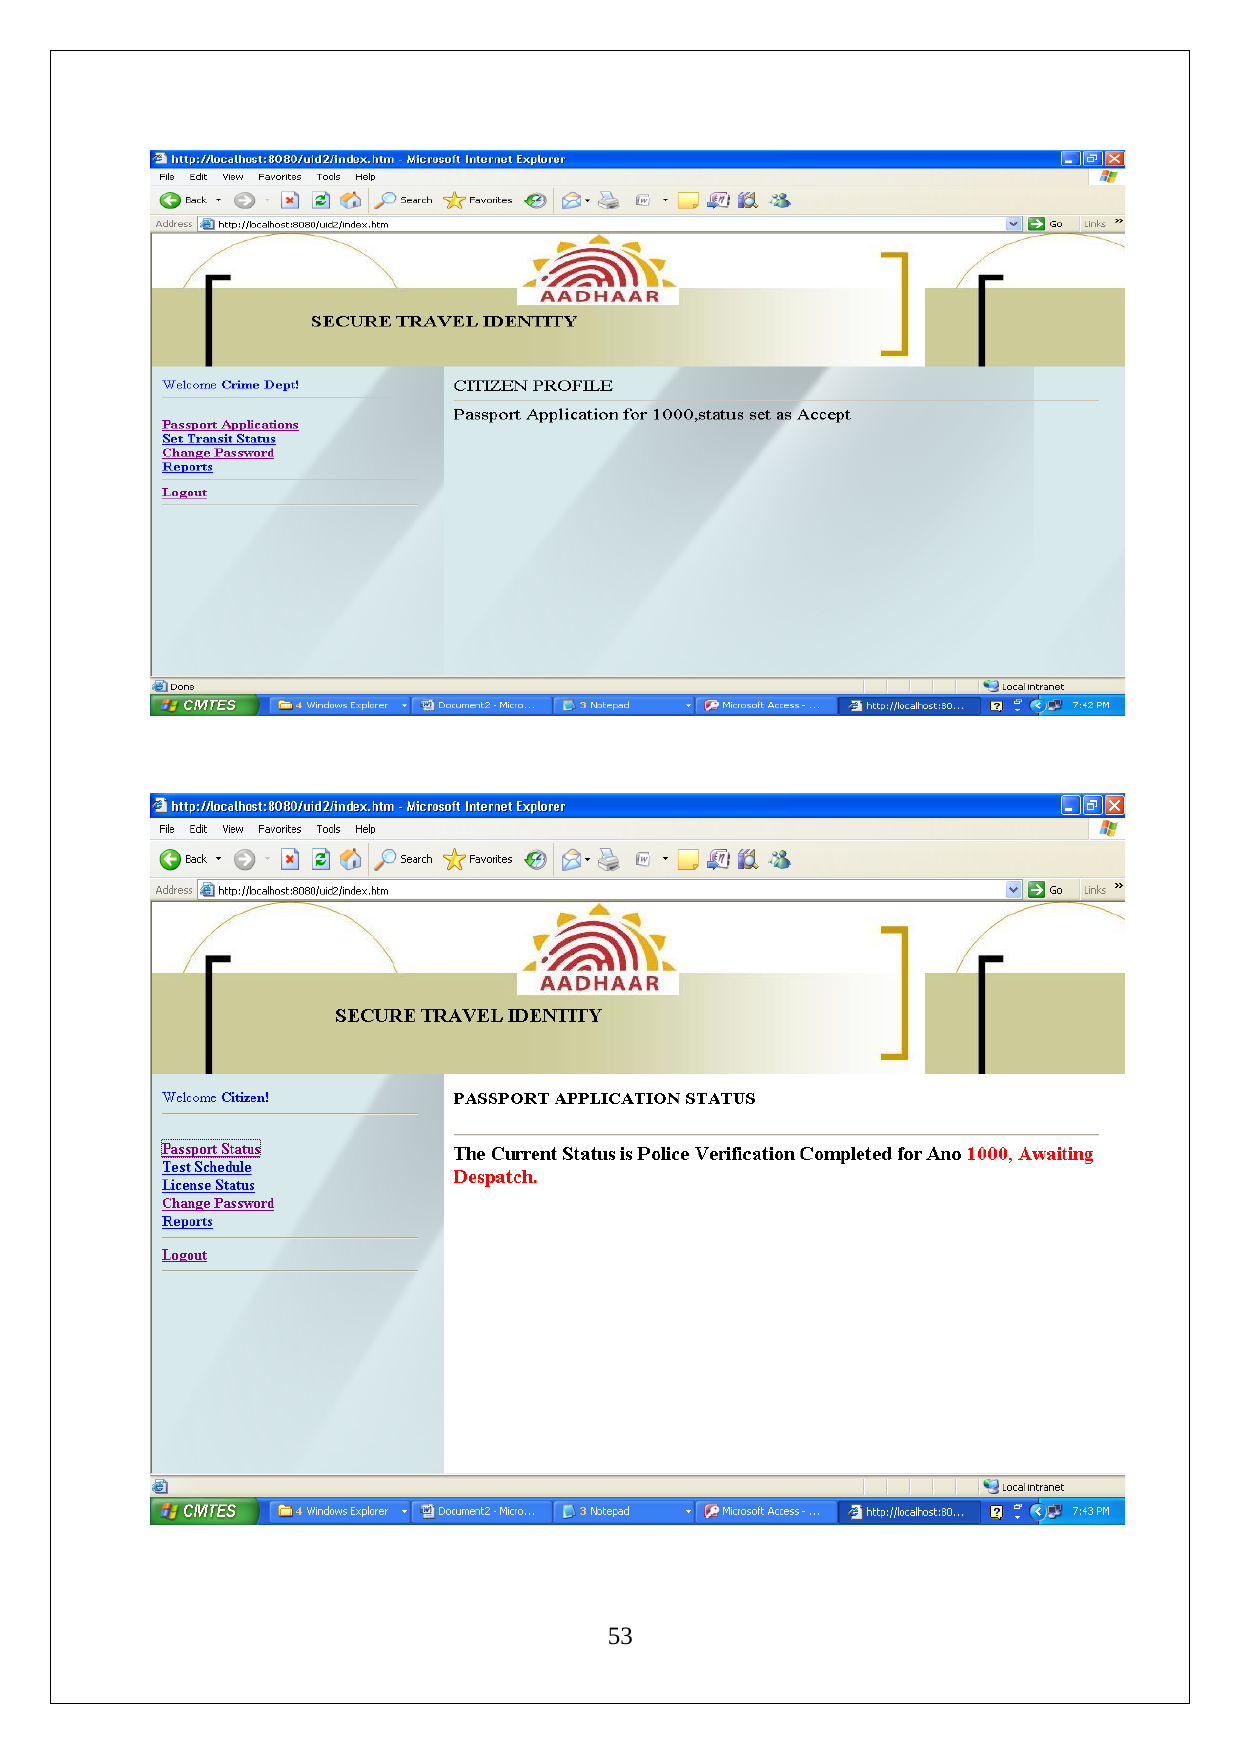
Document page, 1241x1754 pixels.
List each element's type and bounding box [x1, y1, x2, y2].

picture [150, 793, 1125, 1525]
picture [150, 150, 1125, 716]
